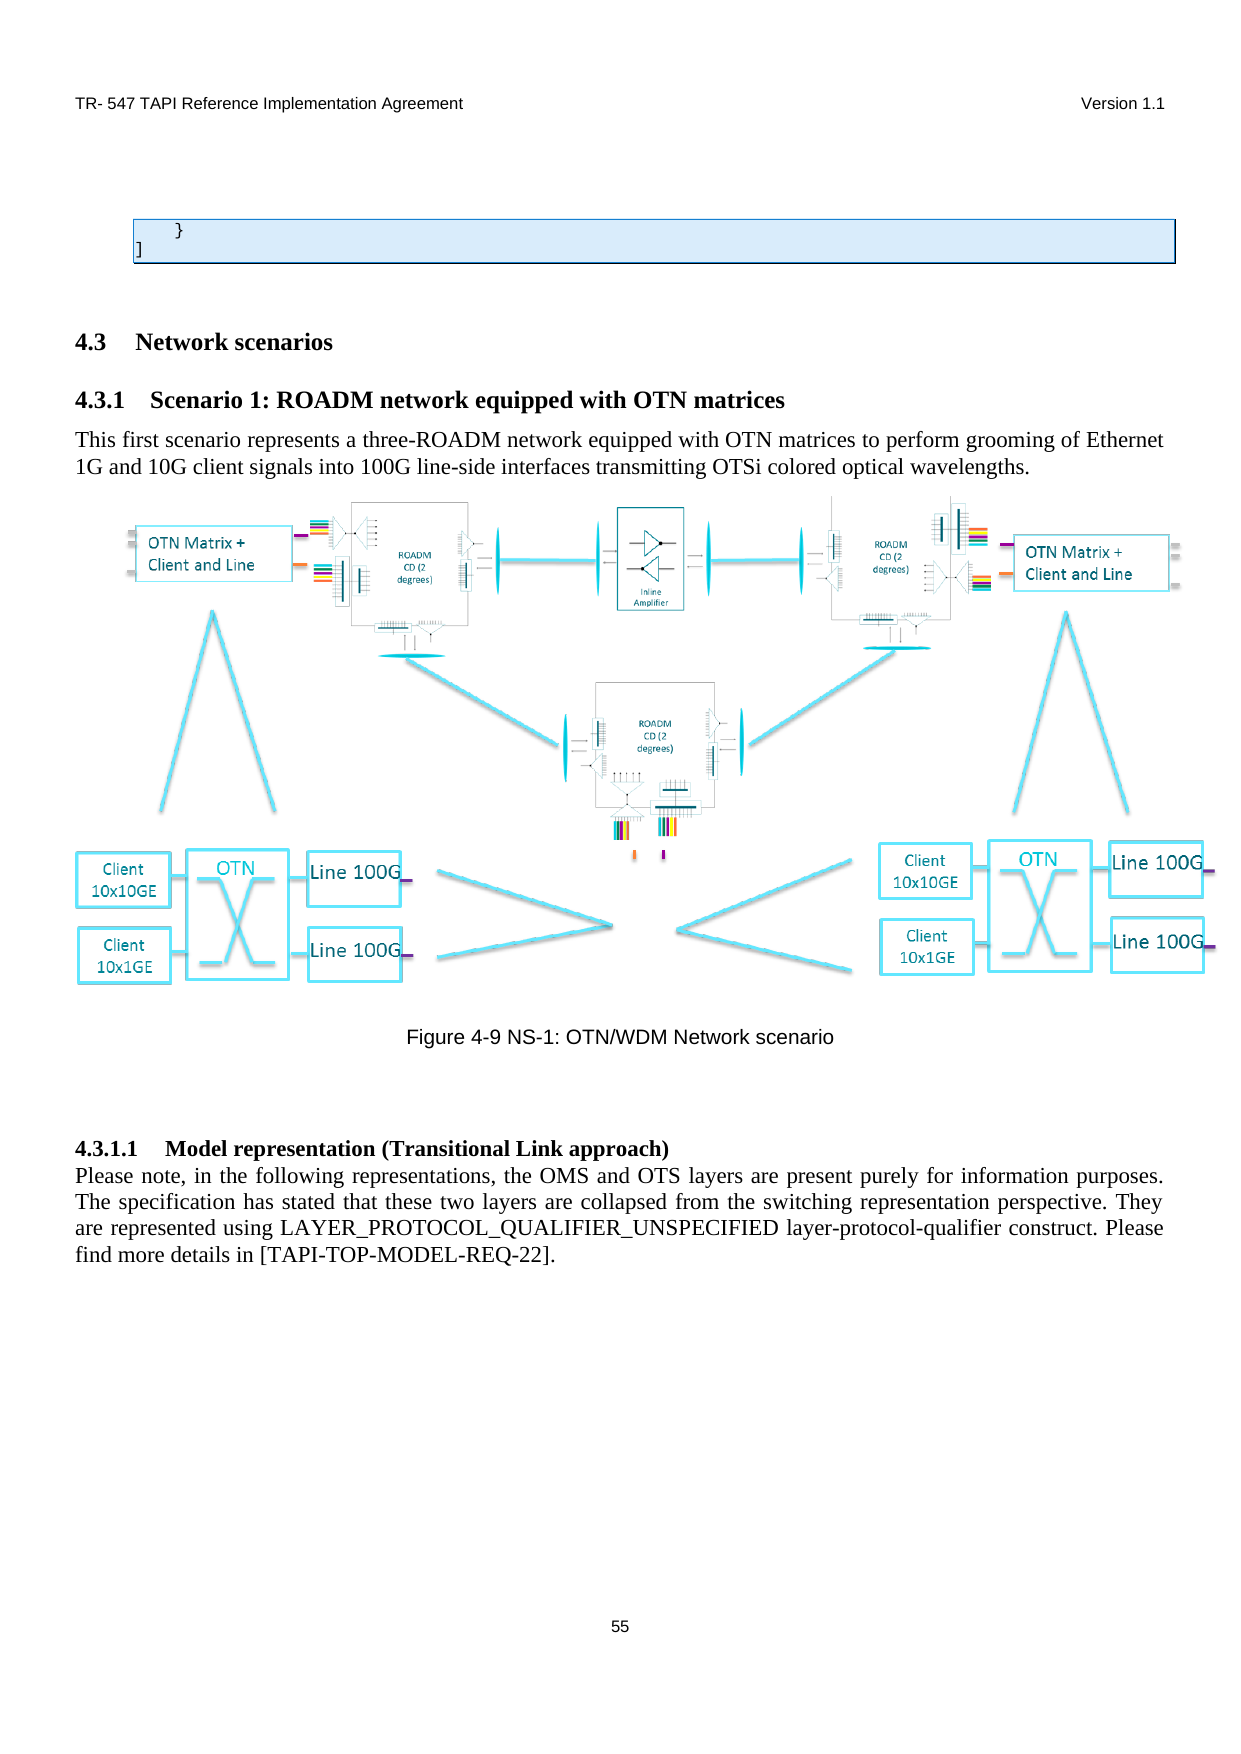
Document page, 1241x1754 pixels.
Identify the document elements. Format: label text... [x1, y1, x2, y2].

text } [134, 220, 1174, 237]
text Please note, in the following representations, the OMS and OTS layers are present purely for information purposes. The specification has stated that these two layers are collapsed from the switching representation perspective. They are represented using LAYER_PROTOCOL_QUALIFIER_UNSPECIFIED layer-protocol-qualifier construct. Please find more details in [TAPI-TOP-MODEL-REQ-22]. [75, 1162, 1165, 1267]
subtitle Network scenarios [75, 327, 1165, 356]
subtitle Model representation (Transitional Link approach) [75, 1135, 1165, 1162]
picture [75, 496, 1225, 988]
text This first scenario represents a three-ROADM network equipped with OTN matrices to perform grooming of Ethernet 1G and 10G client signals into 100G line-side interfaces transmitting OTSi colored optical wavelengths. [75, 427, 1165, 479]
subtitle Scenario 1: ROADM network equipped with OTN matrices [75, 385, 1165, 414]
text ] [134, 237, 1174, 262]
